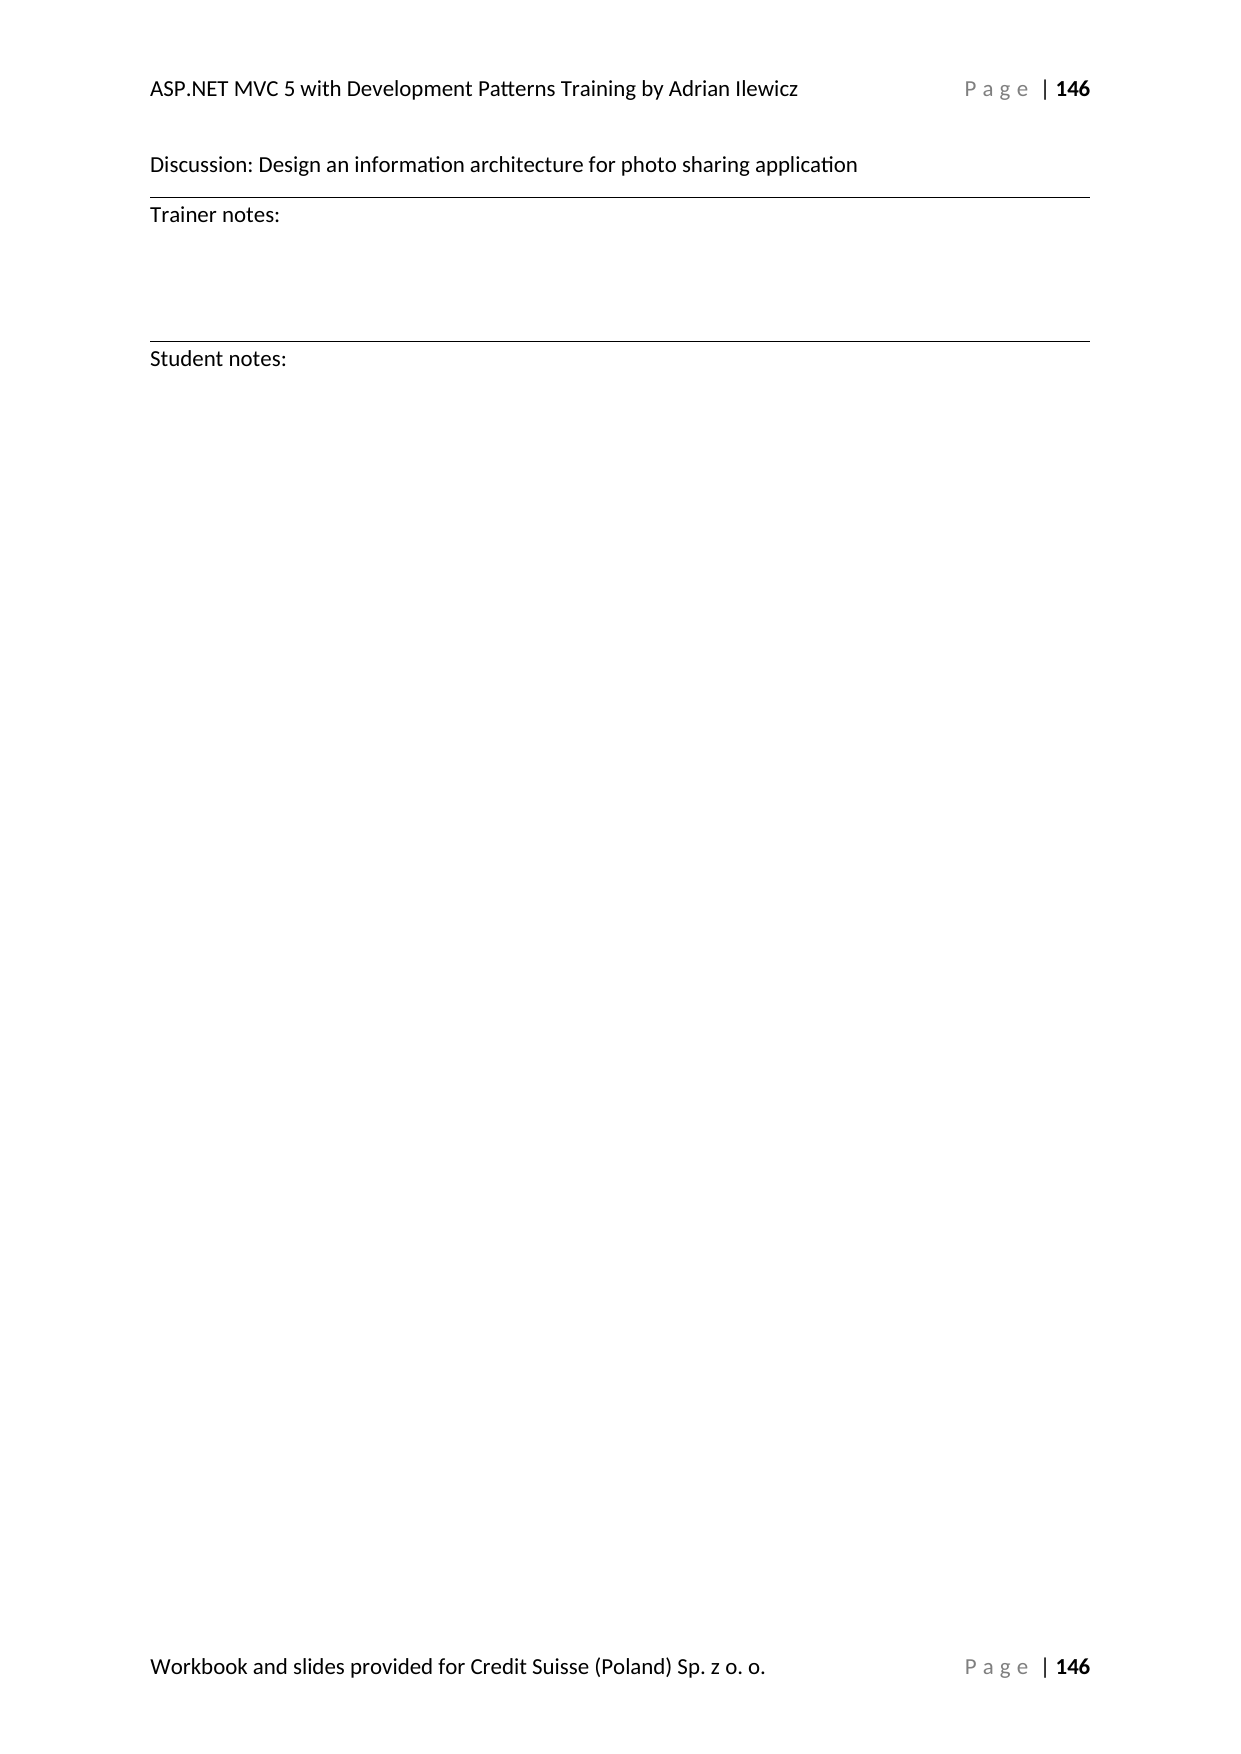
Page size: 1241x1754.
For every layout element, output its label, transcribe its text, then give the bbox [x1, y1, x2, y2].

text Trainer notes: [150, 198, 1090, 228]
text Student notes: [150, 342, 1090, 372]
text Discussion: Design an information architecture for photo sharing application [150, 150, 1090, 178]
